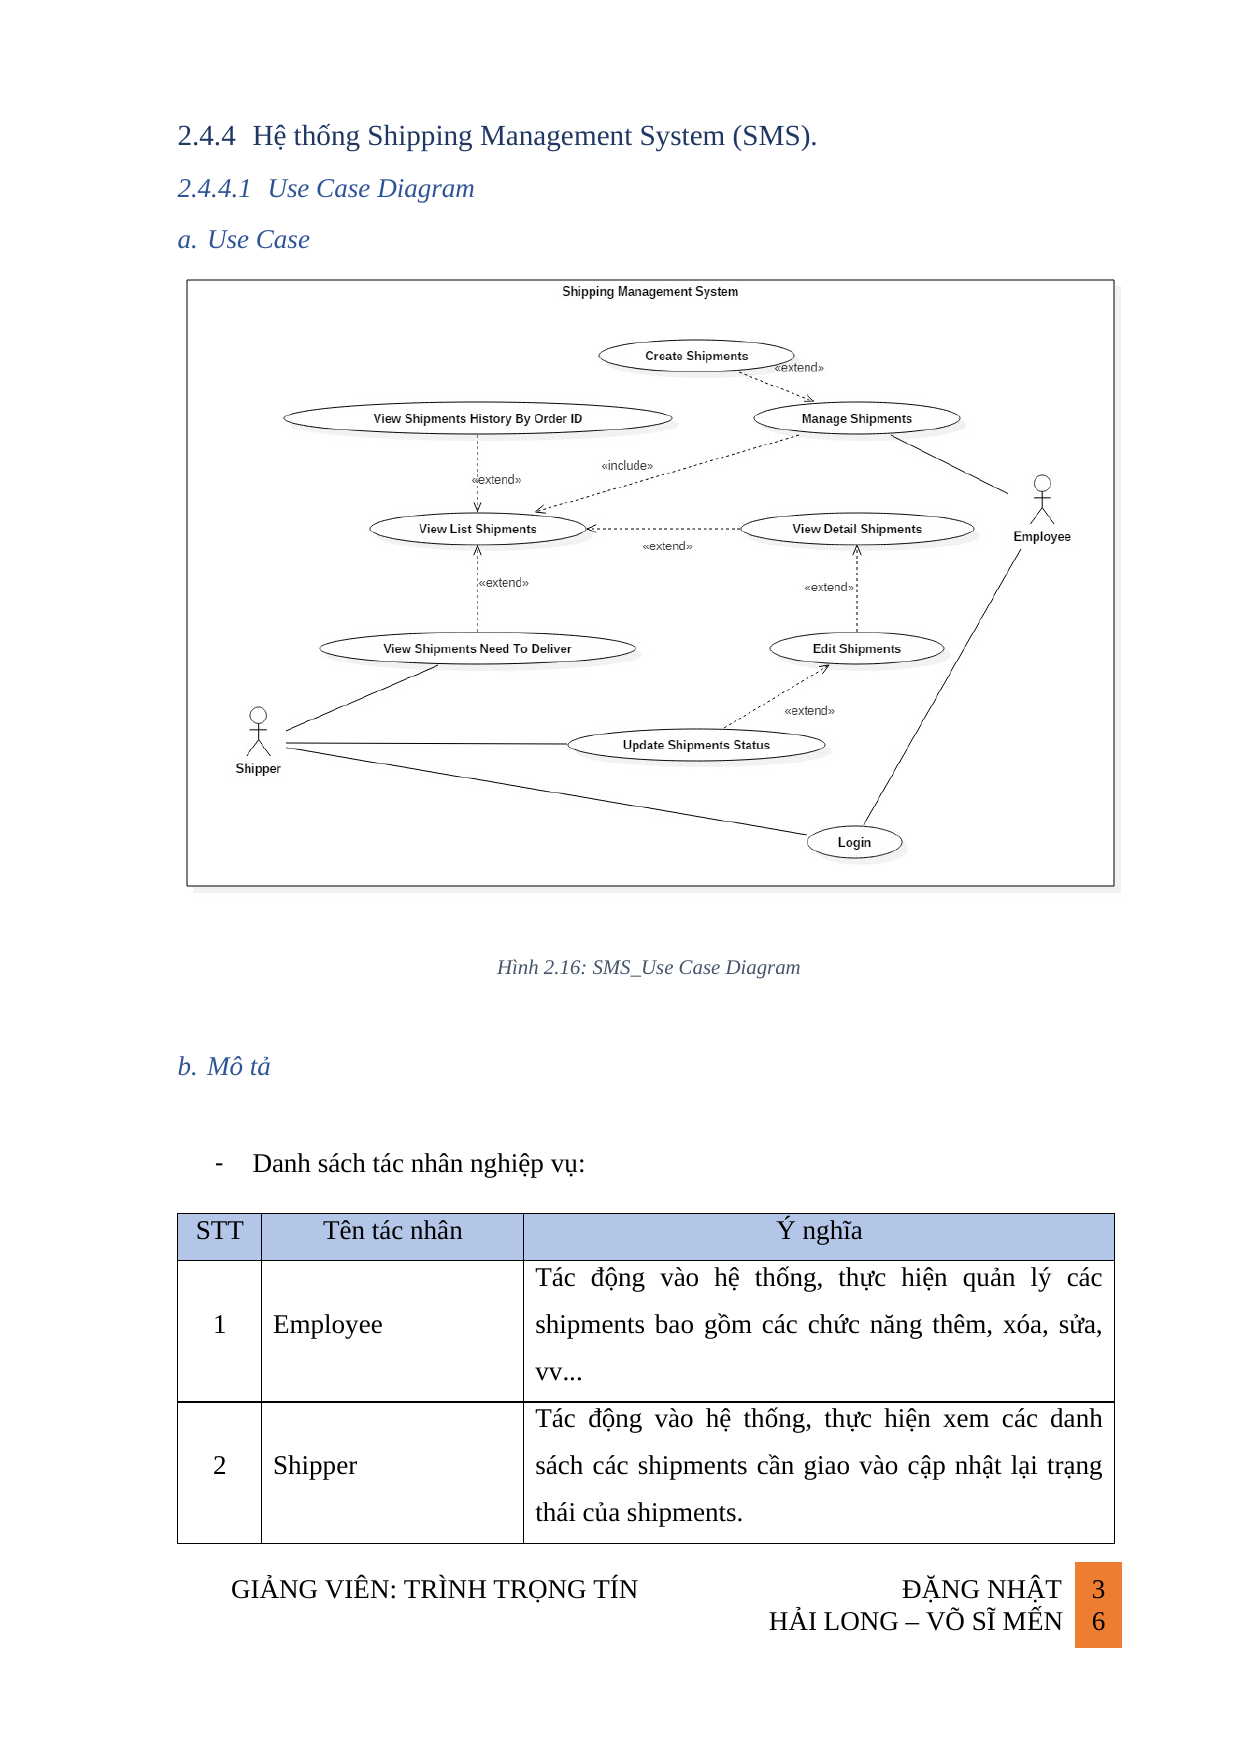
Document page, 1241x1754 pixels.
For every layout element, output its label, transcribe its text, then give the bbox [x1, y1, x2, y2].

table_cell Tác động vào hệ thống, thực hiện xem các danh sách các shipments cần giao vào cập nhật lại trạng thái của shipments. [524, 1403, 1114, 1542]
picture [177, 270, 1151, 923]
subtitle Mô tả [177, 1050, 1122, 1081]
table_cell Tác động vào hệ thống, thực hiện quản lý các shipments bao gồm các chức năng thêm, xóa, sửa, vv... [524, 1261, 1114, 1401]
subtitle Use Case Diagram [177, 173, 1122, 204]
table_header Ý nghĩa [524, 1214, 1114, 1260]
table_cell Employee [262, 1261, 523, 1401]
table_cell 1 [178, 1261, 261, 1401]
subtitle Use Case [177, 223, 1122, 254]
subtitle Hệ thống Shipping Management System (SMS). [177, 118, 1122, 152]
table_header Tên tác nhân [262, 1214, 523, 1260]
table_header STT [178, 1214, 261, 1260]
list Danh sách tác nhân nghiệp vụ: [215, 1147, 1122, 1179]
table_cell 2 [178, 1403, 261, 1542]
table_cell Shipper [262, 1403, 523, 1542]
text Hình 2.16: SMS_Use Case Diagram [177, 954, 1122, 979]
